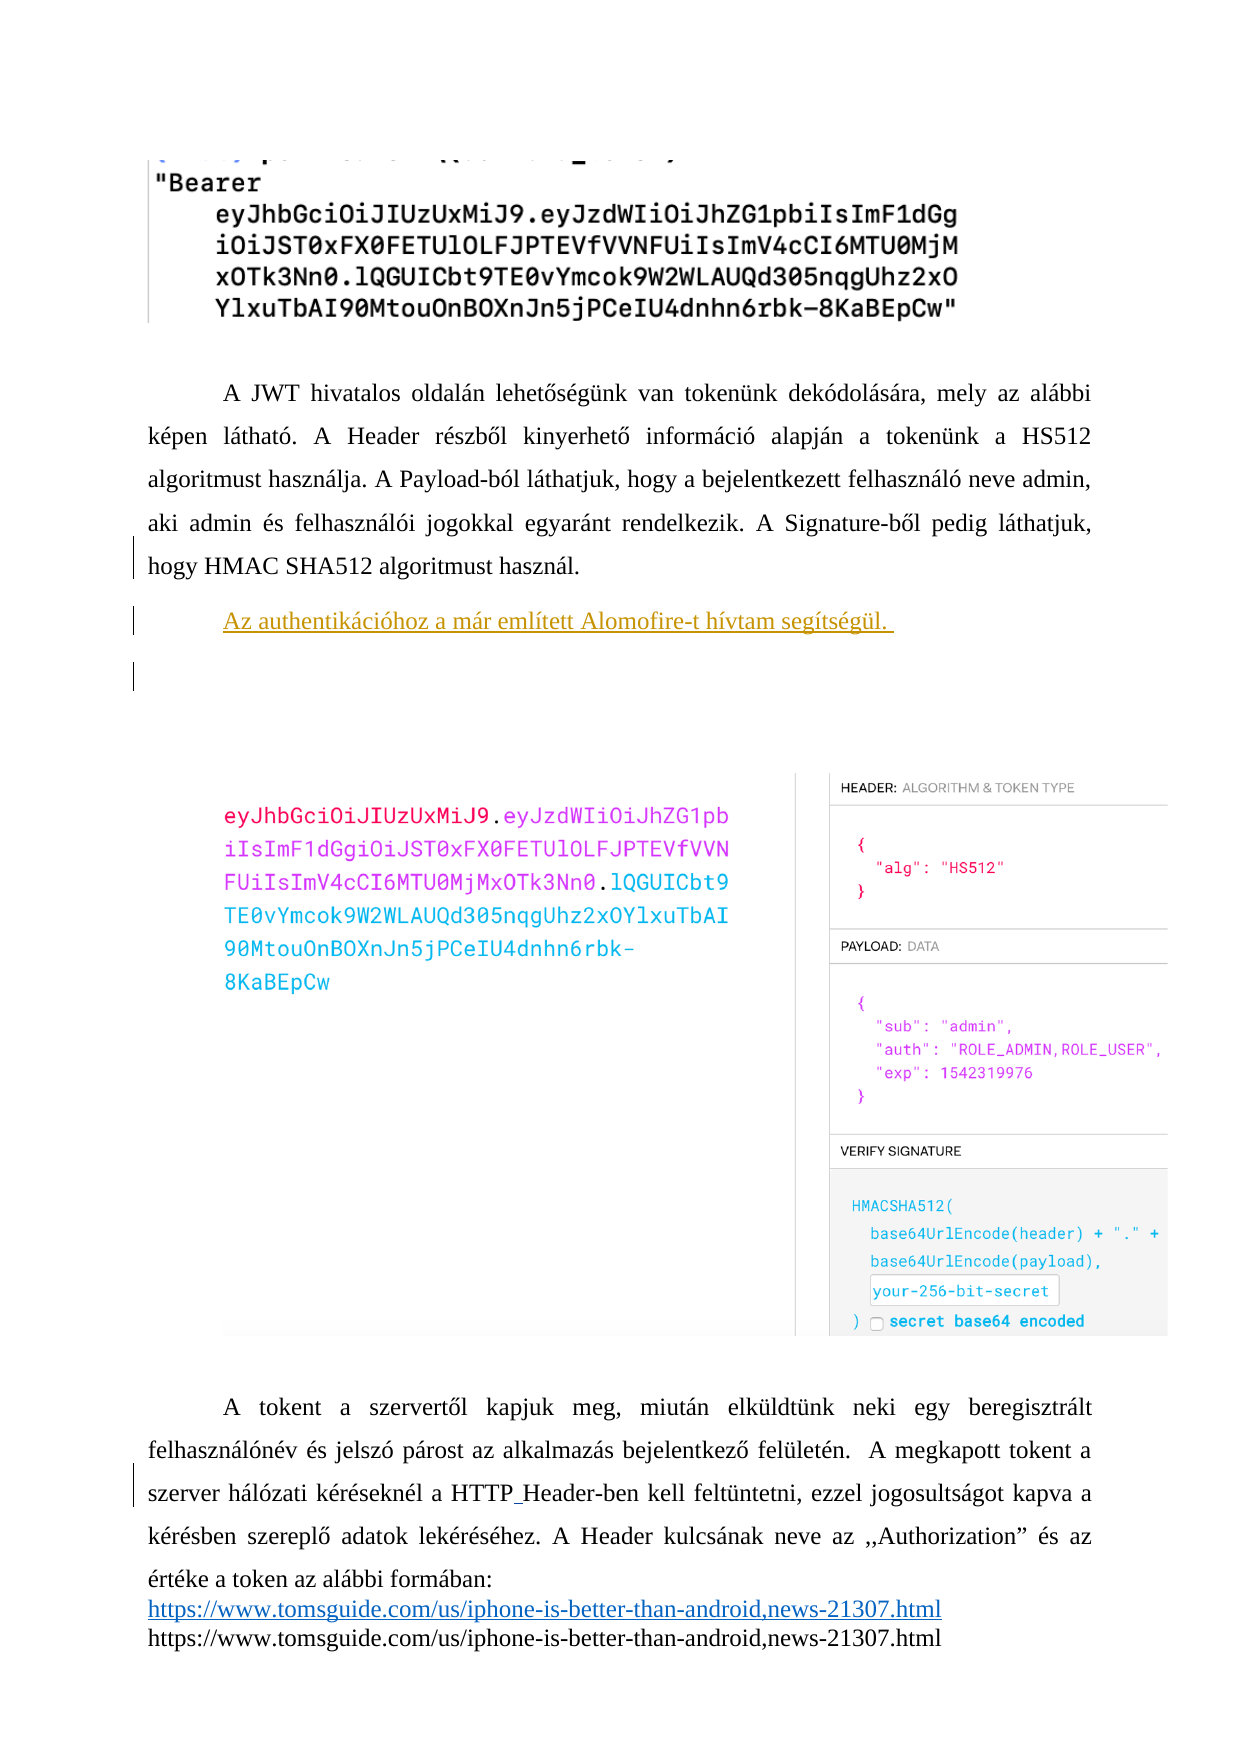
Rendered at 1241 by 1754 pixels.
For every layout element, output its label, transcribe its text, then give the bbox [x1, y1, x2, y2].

text A JWT hivatalos oldalán lehetőségünk van tokenünk dekódolására, mely az alábbi képen látható. A Header részből kinyerhető információ alapján a tokenünk a HS512 algoritmust használja. A Payload-ból láthatjuk, hogy a bejelentkezett felhasználó neve admin, aki admin és felhasználói jogokkal egyaránt rendelkezik. A Signature-ből pedig láthatjuk, hogy HMAC SHA512 algoritmust használ. [148, 378, 1092, 579]
text A tokent a szervertől kapjuk meg, miután elküldtünk neki egy beregisztrált felhasználónév és jelszó párost az alkalmazás bejelentkező felületén. A megkapott tokent a szerver hálózati kéréseknél a HTTPHeader-ben kell feltüntetni, ezzel jogosultságot kapva a kérésben szereplő adatok lekéréséhez. A Header kulcsának neve az ,,Authorization” és az értéke a token az alábbi formában: [148, 1392, 1092, 1593]
picture [147, 160, 965, 323]
picture [222, 773, 1168, 1336]
